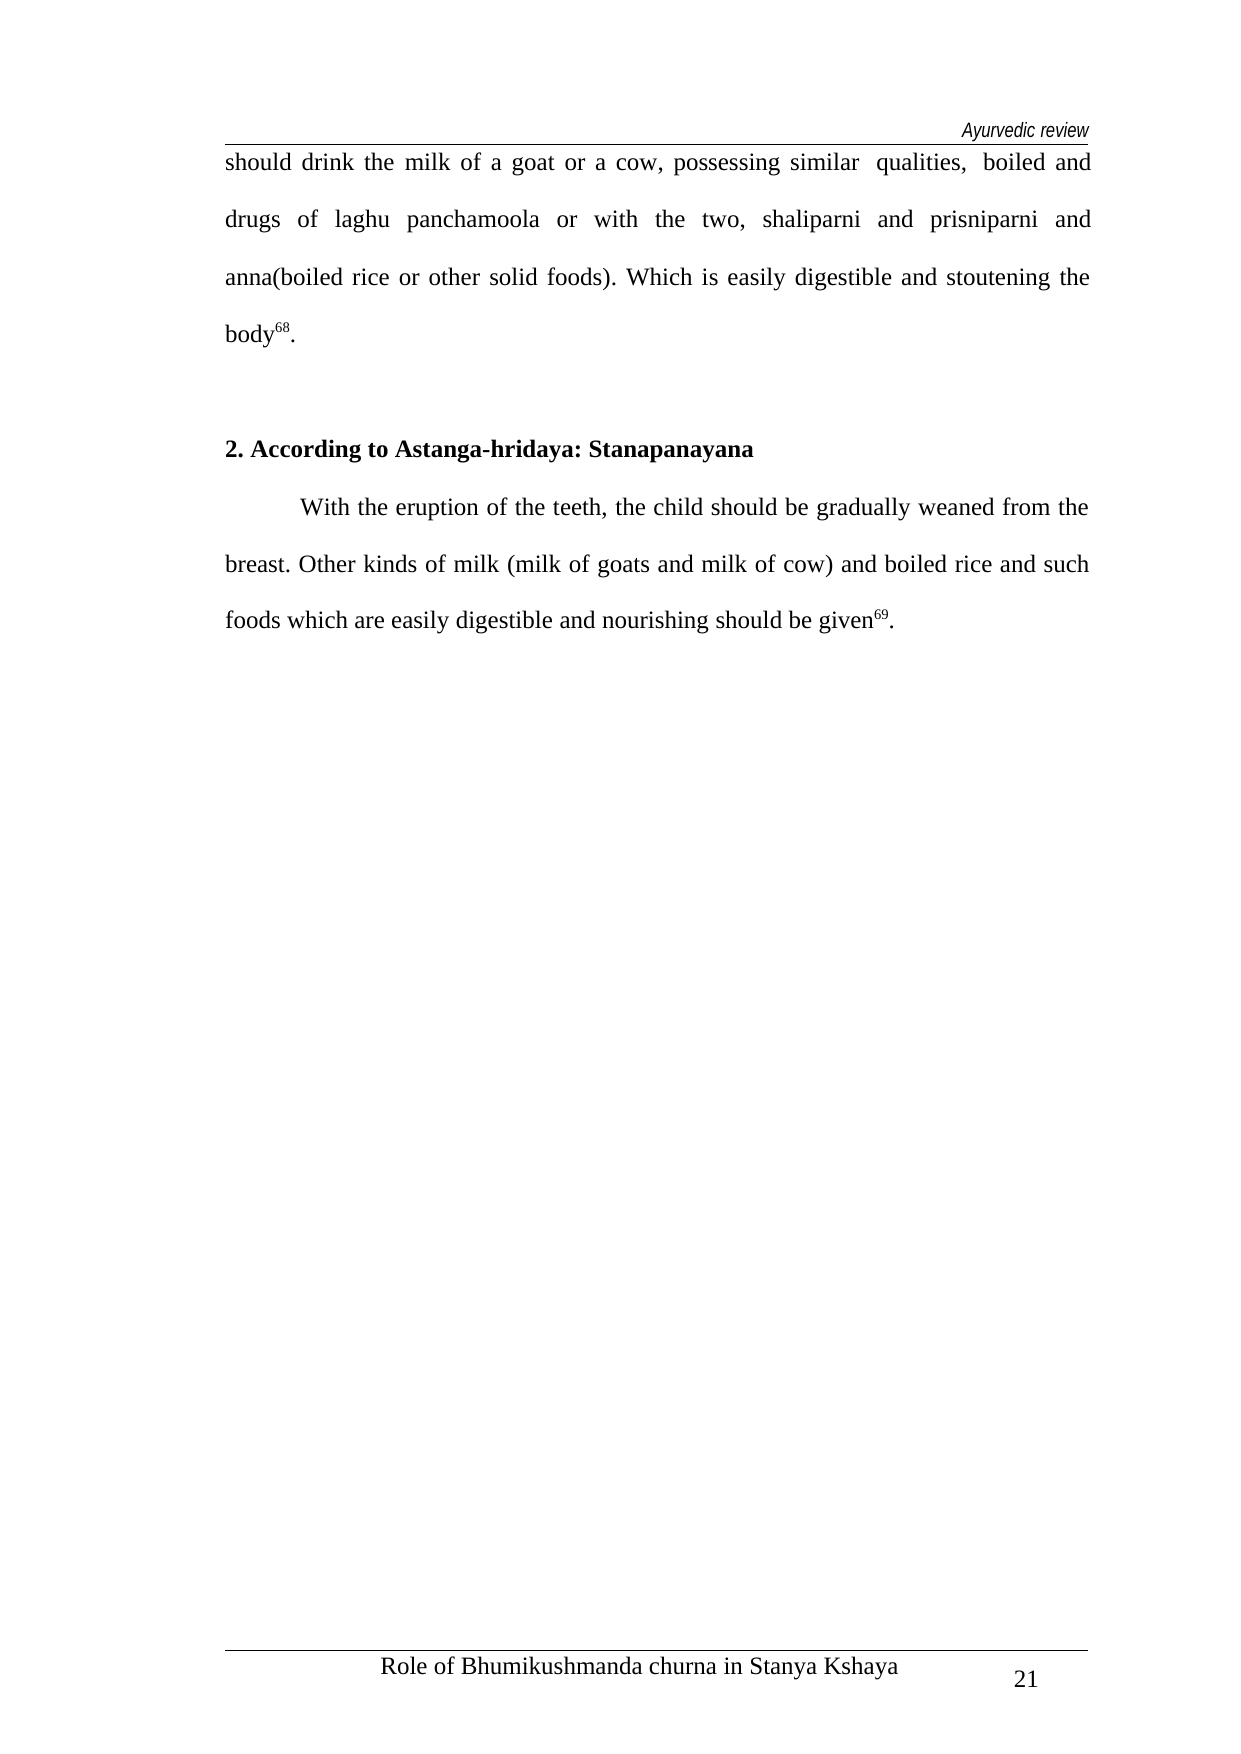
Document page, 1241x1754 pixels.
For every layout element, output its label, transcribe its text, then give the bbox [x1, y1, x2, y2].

text should drink the milk of a goat or a cow, possessing similar qualities, boiled and drugs of laghu panchamoola or with the two, shaliparni and prisniparni and anna(boiled rice or other solid foods). Which is easily digestible and stoutening the body68. [225, 147, 1091, 348]
subtitle According to Astanga-hridaya: Stanapanayana [225, 434, 1184, 463]
text With the eruption of the teeth, the child should be gradually weaned from the breast. Other kinds of milk (milk of goats and milk of cow) and boiled rice and such foods which are easily digestible and nourishing should be given69. [225, 492, 1091, 634]
